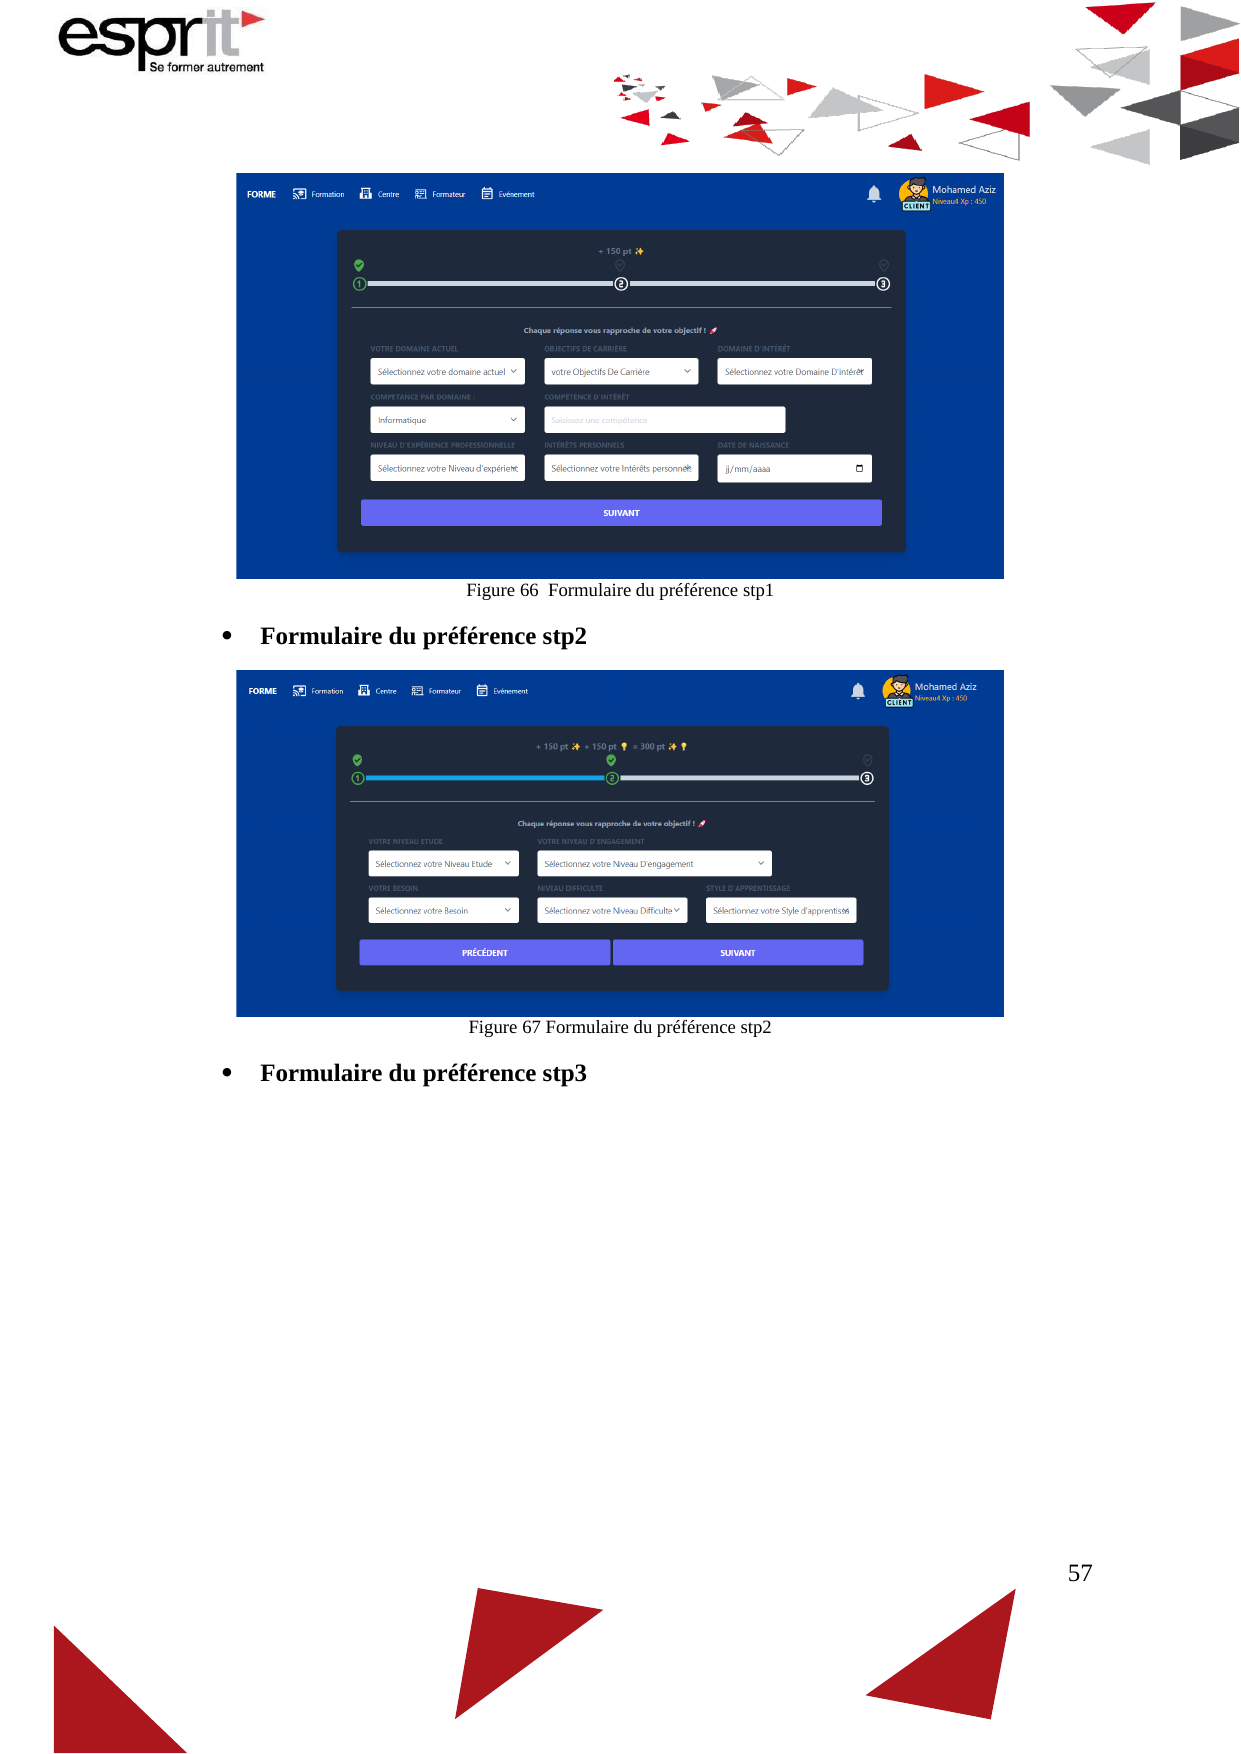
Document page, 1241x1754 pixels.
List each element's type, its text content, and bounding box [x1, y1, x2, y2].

picture [236, 670, 1004, 1017]
picture [236, 173, 1004, 579]
list Formulaire du préférence stp2 [223, 621, 1093, 650]
text Figure 67 Formulaire du préférence stp2 [148, 1016, 1093, 1038]
text Figure 66 Formulaire du préférence stp1 [148, 578, 1093, 600]
picture [613, 0, 1241, 167]
picture [54, 7, 269, 75]
list Formulaire du préférence stp3 [223, 1058, 1093, 1087]
